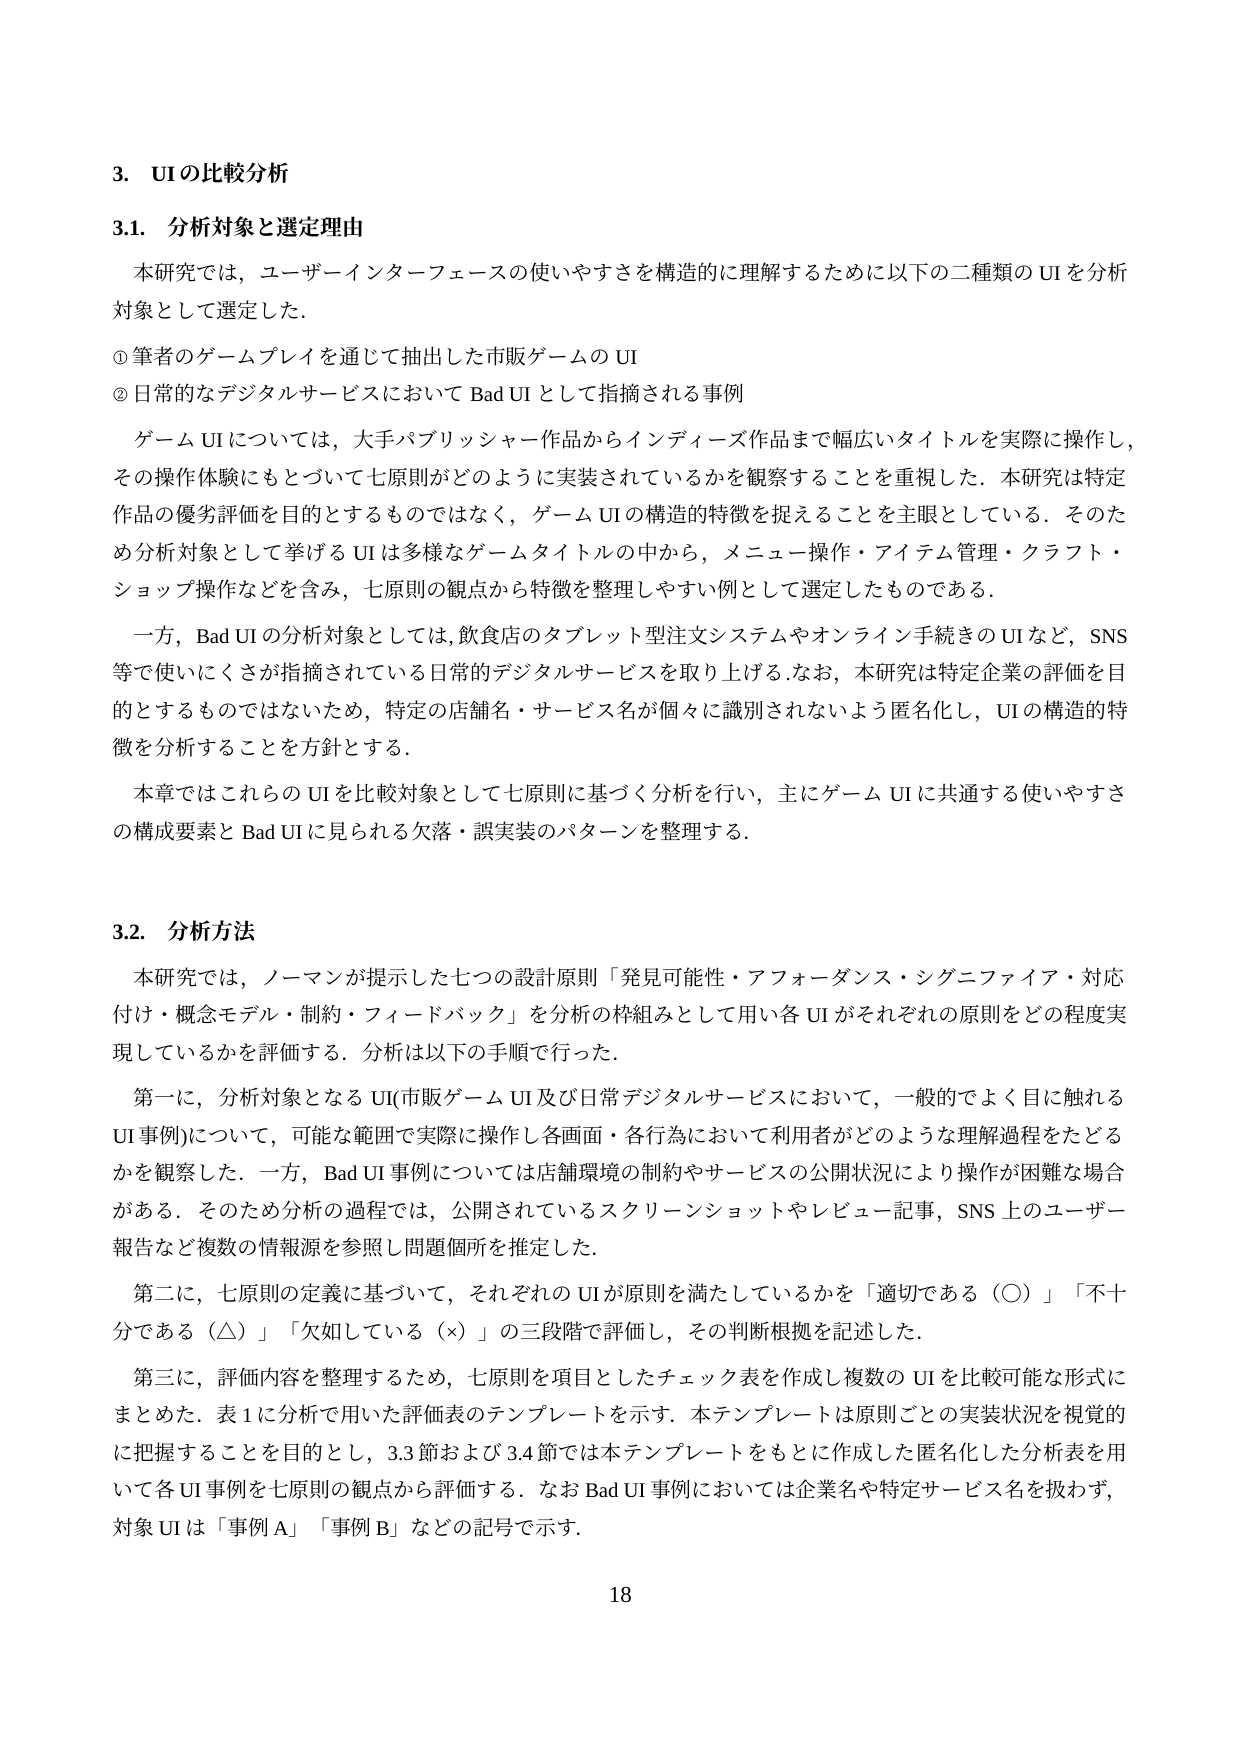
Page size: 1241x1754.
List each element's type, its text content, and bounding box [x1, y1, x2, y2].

text 第二に，七原則の定義に基づいて，それぞれのUIが原則を満たしているかを「適切である（〇）」「不十分である（△）」「欠如している（×）」の三段階で評価し，その判断根拠を記述した． [112, 1274, 1128, 1349]
subtitle 3.2. 分析方法 [112, 911, 1128, 949]
subtitle 3.1. 分析対象と選定理由 [112, 207, 1128, 245]
text 本研究では，ユーザーインターフェースの使いやすさを構造的に理解するために以下の二種類のUIを分析対象として選定した． [112, 253, 1128, 328]
text ①筆者のゲームプレイを通じて抽出した市販ゲームの UI ②日常的なデジタルサービスにおいて Bad UI として指摘される事例 [112, 336, 1128, 411]
subtitle 3. UIの比較分析 [112, 153, 1128, 191]
text 第一に，分析対象となるUI(市販ゲームUI及び日常デジタルサービスにおいて，一般的でよく目に触れるUI事例)について，可能な範囲で実際に操作し各画面・各行為において利用者がどのような理解過程をたどるかを観察した．一方，Bad UI事例については店舗環境の制約やサービスの公開状況により操作が困難な場合がある．そのため分析の過程では，公開されているスクリーンショットやレビュー記事，SNS 上のユーザー報告など複数の情報源を参照し問題個所を推定した． [112, 1078, 1128, 1266]
text ゲームUIについては，大手パブリッシャー作品からインディーズ作品まで幅広いタイトルを実際に操作し，その操作体験にもとづいて七原則がどのように実装されているかを観察することを重視した．本研究は特定作品の優劣評価を目的とするものではなく，ゲームUIの構造的特徴を捉えることを主眼としている．そのため分析対象として挙げるUIは多様なゲームタイトルの中から，メニュー操作・アイテム管理・クラフト・ショップ操作などを含み，七原則の観点から特徴を整理しやすい例として選定したものである． [112, 420, 1128, 607]
text 本章ではこれらのUIを比較対象として七原則に基づく分析を行い，主にゲームUIに共通する使いやすさの構成要素とBad UIに見られる欠落・誤実装のパターンを整理する． [112, 774, 1128, 849]
text 第三に，評価内容を整理するため，七原則を項目としたチェック表を作成し複数のUIを比較可能な形式にまとめた．表1に分析で用いた評価表のテンプレートを示す．本テンプレートは原則ごとの実装状況を視覚的に把握することを目的とし，3.3節および3.4節では本テンプレートをもとに作成した匿名化した分析表を用いて各UI事例を七原則の観点から評価する．なおBad UI事例においては企業名や特定サービス名を扱わず，対象UI は「事例A」「事例B」などの記号で示す． [112, 1357, 1128, 1545]
text 本研究では，ノーマンが提示した七つの設計原則「発見可能性・アフォーダンス・シグニファイア・対応付け・概念モデル・制約・フィードバック」を分析の枠組みとして用い各UI がそれぞれの原則をどの程度実現しているかを評価する．分析は以下の手順で行った． [112, 957, 1128, 1070]
text 一方，Bad UIの分析対象としては, 飲食店のタブレット型注文システムやオンライン手続きのUIなど，SNS 等で使いにくさが指摘されている日常的デジタルサービスを取り上げる.なお，本研究は特定企業の評価を目的とするものではないため，特定の店舗名・サービス名が個々に識別されないよう匿名化し，UIの構造的特徴を分析することを方針とする． [112, 616, 1128, 766]
